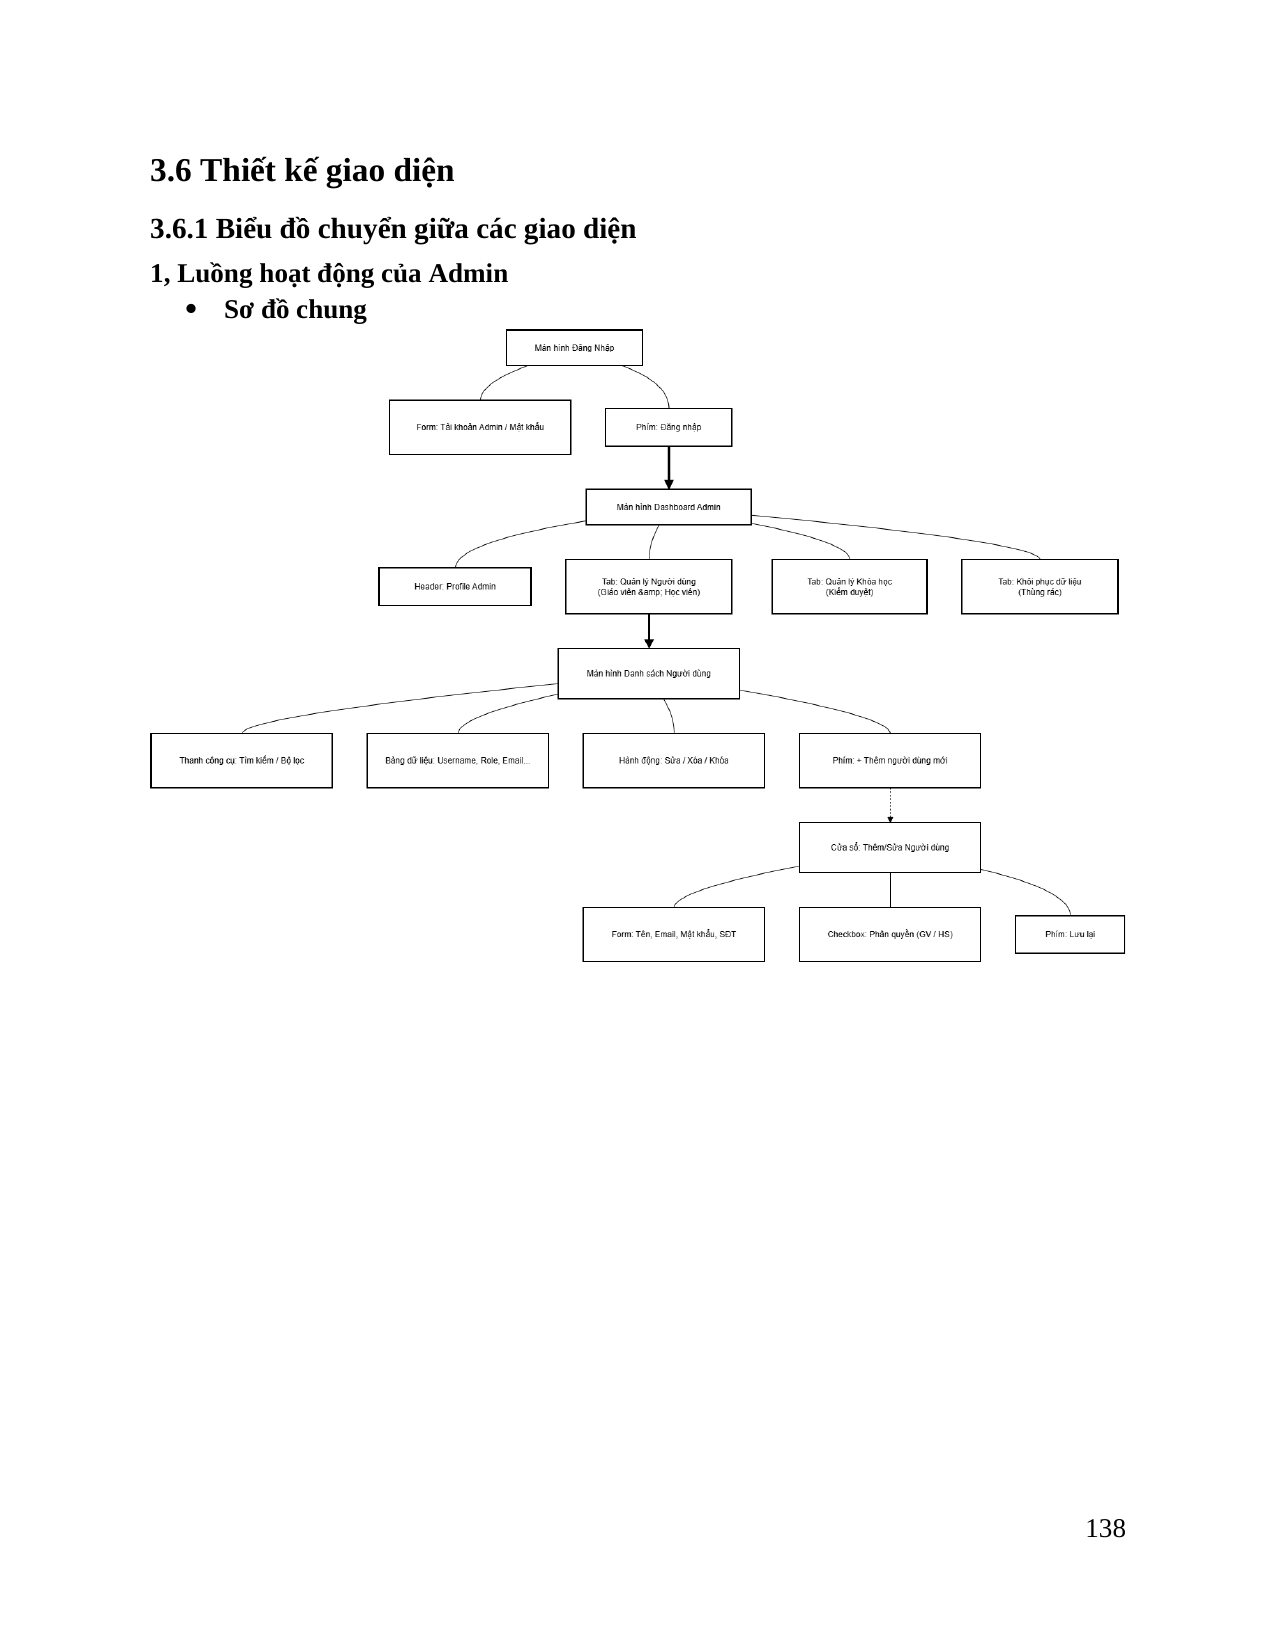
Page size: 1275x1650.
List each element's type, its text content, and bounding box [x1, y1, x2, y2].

list Sơ đồ chung [186, 293, 1125, 324]
picture [150, 329, 1125, 962]
subtitle 3.6.1 Biểu đồ chuyển giữa các giao diện [150, 211, 1125, 244]
subtitle 3.6 Thiết kế giao diện [150, 150, 1125, 188]
text 1, Luồng hoạt động của Admin [150, 258, 1125, 289]
